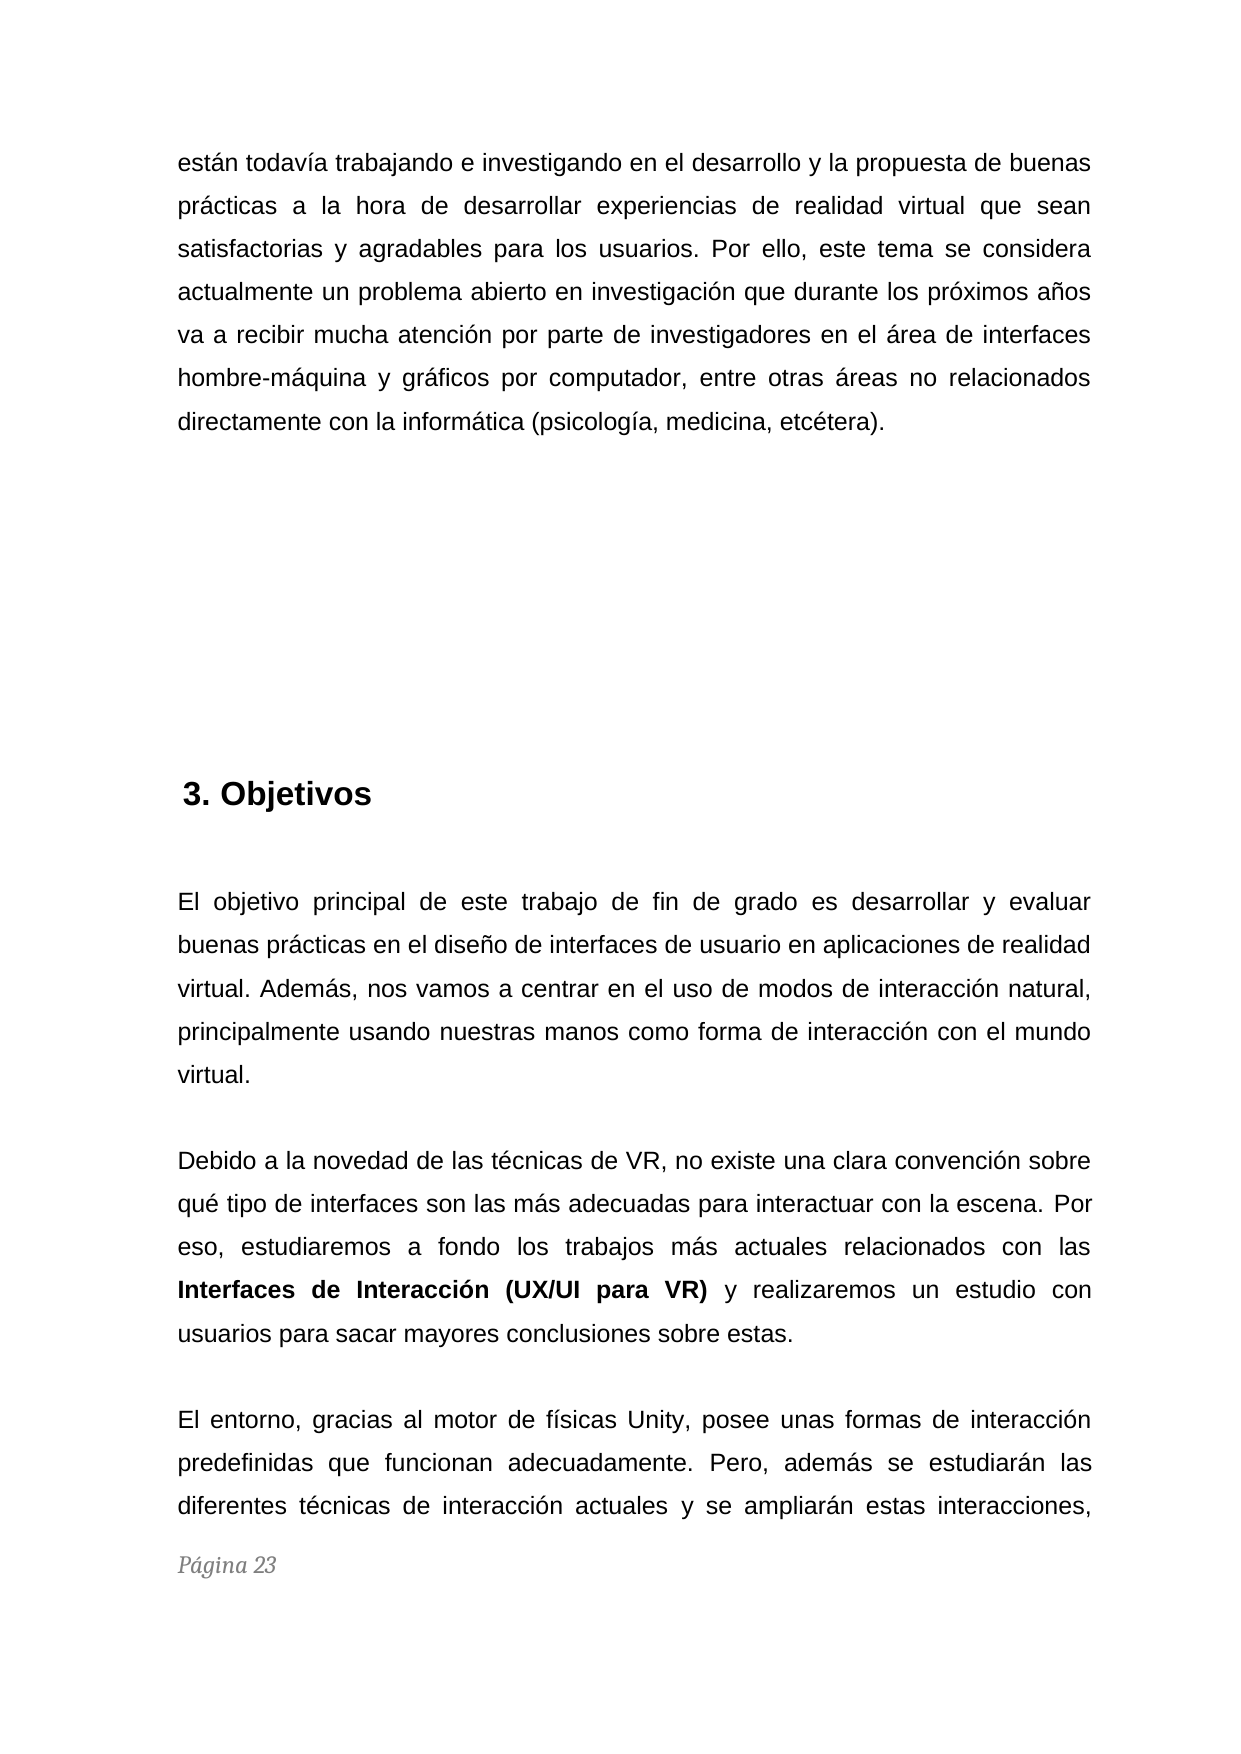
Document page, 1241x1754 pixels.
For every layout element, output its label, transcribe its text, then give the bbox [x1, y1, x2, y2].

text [177, 148, 1092, 435]
subtitle Objetivos [183, 774, 1092, 813]
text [177, 1405, 1092, 1520]
text El objetivo principal de este trabajo de fin de grado es desarrollar y evaluar buenas prácticas en el diseño de interfaces de usuario en aplicaciones de realidad virtual. Además, nos vamos a centrar en el uso de modos de interacción natural, principalmente usando nuestras manos como forma de interacción con el mundo virtual. [177, 887, 1092, 1089]
text Debido a la novedad de las técnicas de VR, no existe una clara convención sobre qué tipo de interfaces son las más adecuadas para interactuar con la escena. Por eso, estudiaremos a fondo los trabajos más actuales relacionados con las Interfaces de Interacción (UX/UI para VR) y realizaremos un estudio con usuarios para sacar mayores conclusiones sobre estas. [177, 1146, 1092, 1347]
